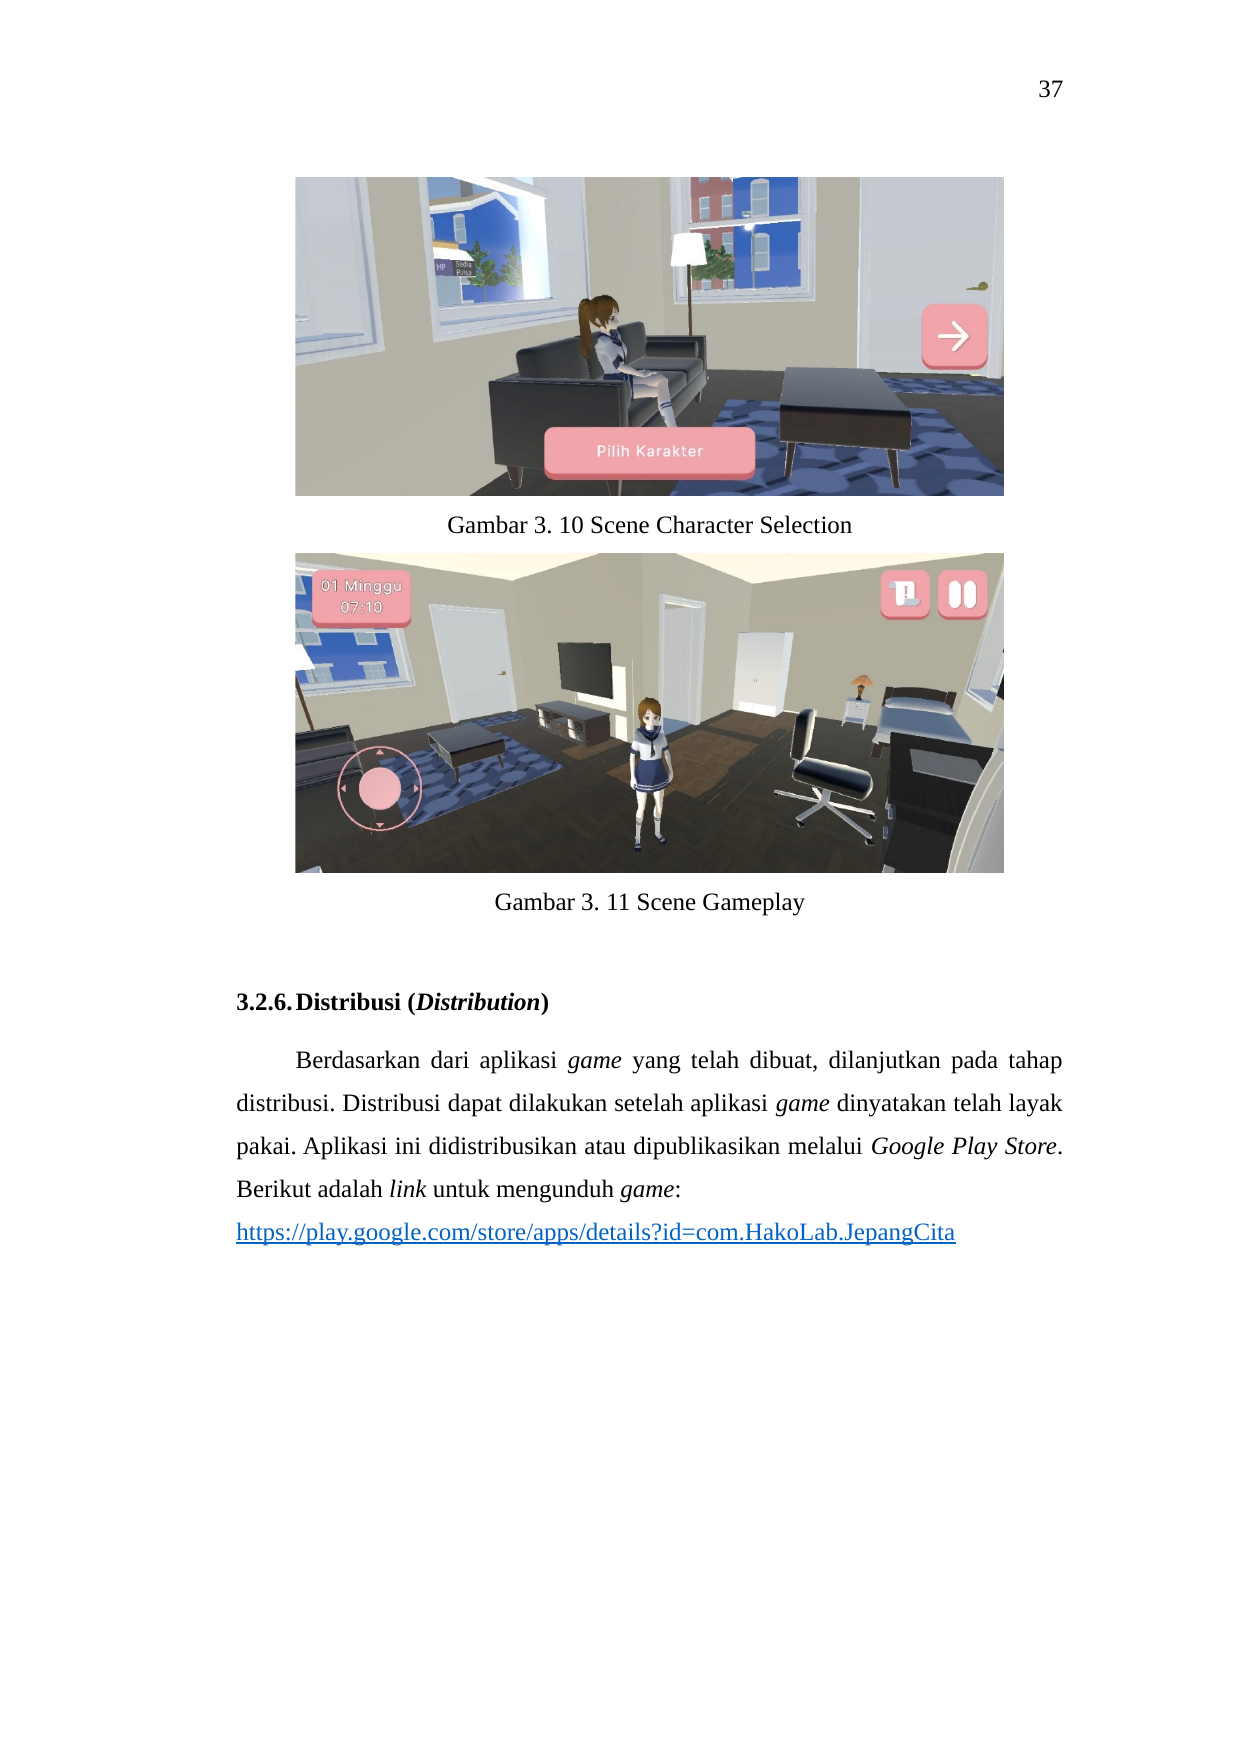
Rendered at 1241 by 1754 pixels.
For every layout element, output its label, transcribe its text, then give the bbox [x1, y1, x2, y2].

text https://play.google.com/store/apps/details?id=com.HakoLab.JepangCita [236, 1217, 1063, 1246]
text Gambar 3. 11 Scene Gameplay [236, 887, 1063, 916]
picture [295, 553, 1004, 873]
text Gambar 3. 10 Scene Character Selection [236, 510, 1063, 539]
subtitle Distribusi (Distribution) [236, 987, 1063, 1016]
text Berdasarkan dari aplikasi game yang telah dibuat, dilanjutkan pada tahap distribusi. Distribusi dapat dilakukan setelah aplikasi game dinyatakan telah layak pakai. Aplikasi ini didistribusikan atau dipublikasikan melalui Google Play Store. Berikut adalah link untuk mengunduh game: [236, 1045, 1063, 1203]
picture [295, 177, 1004, 496]
